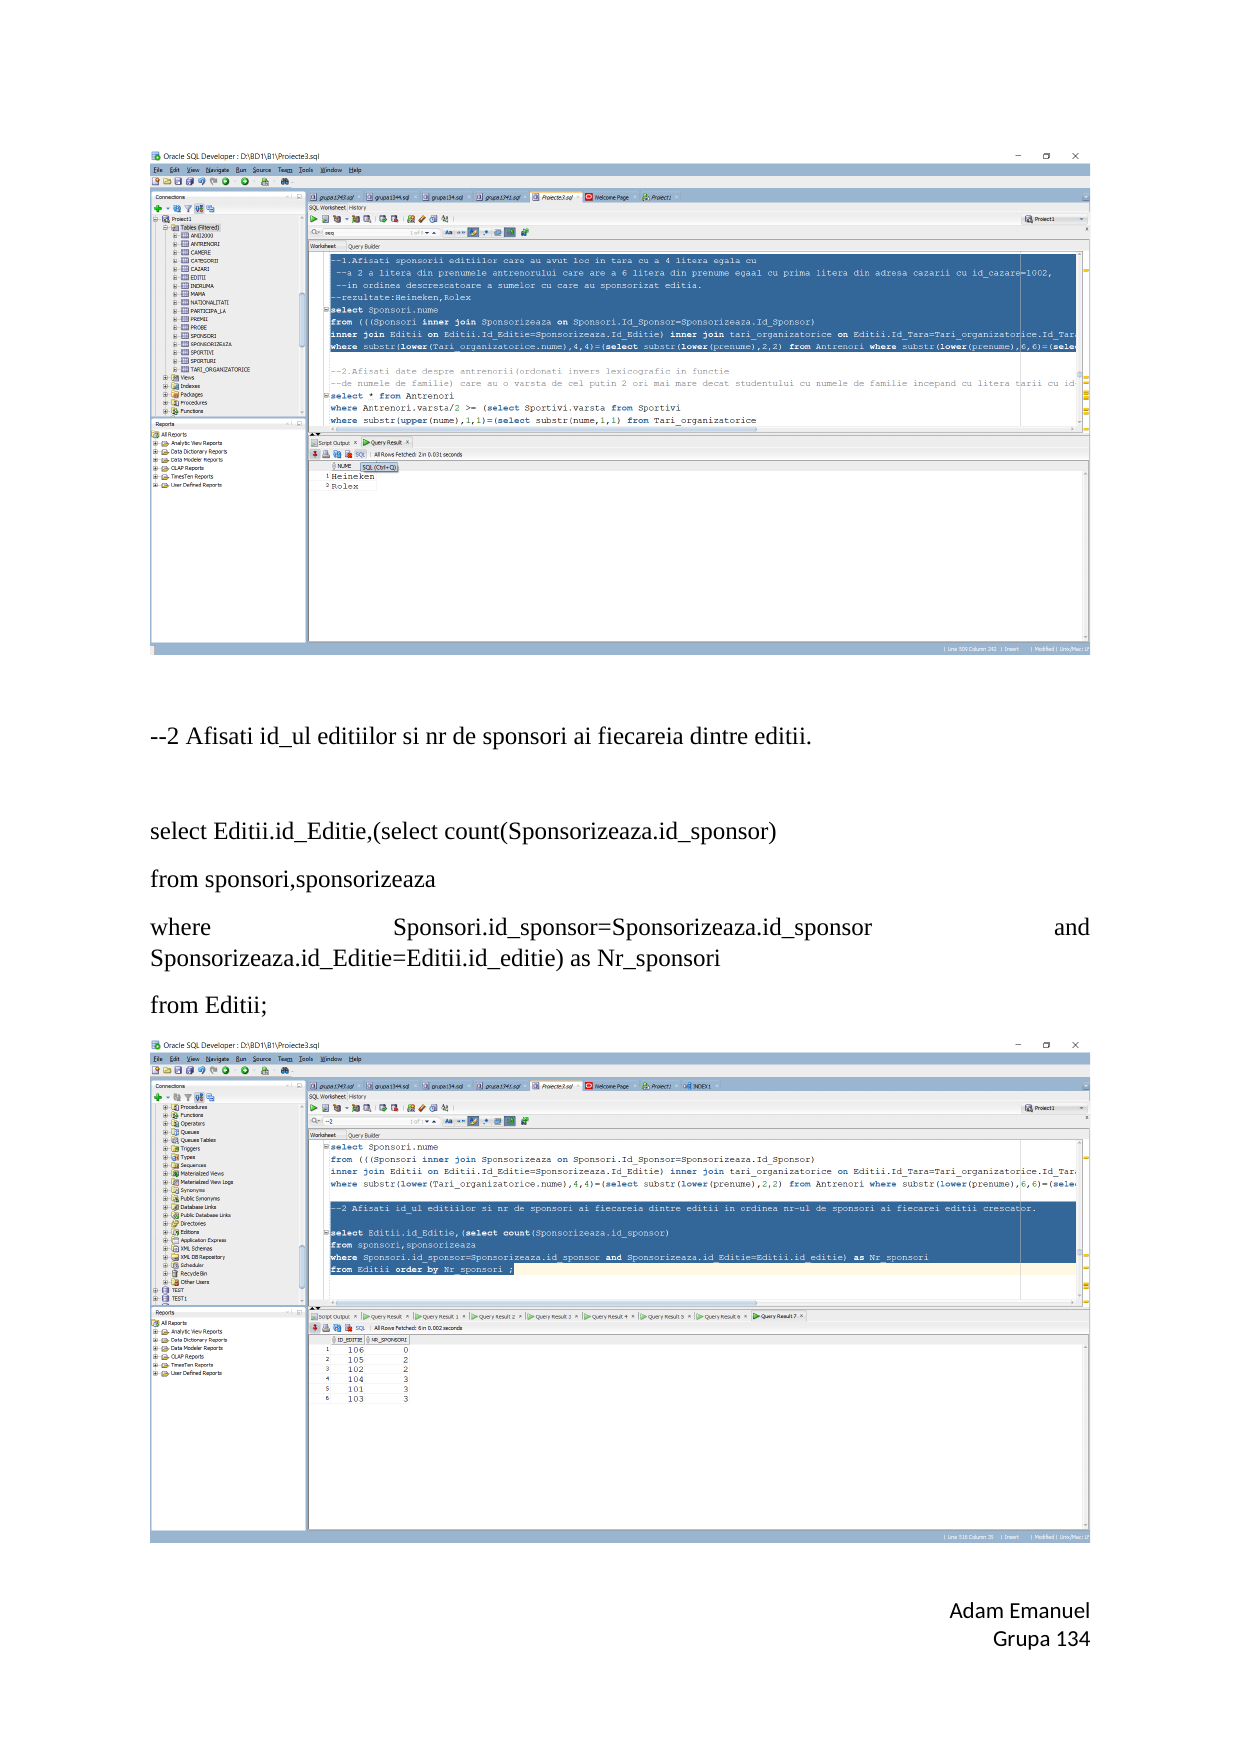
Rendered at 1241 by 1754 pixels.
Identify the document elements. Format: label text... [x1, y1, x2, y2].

text --2 Afisati id_ul editiilor si nr de sponsori ai fiecareia dintre editii. [150, 721, 1090, 750]
picture [150, 1038, 1091, 1543]
picture [150, 150, 1091, 655]
text where Sponsori.id_sponsor=Sponsorizeaza.id_sponsor and Sponsorizeaza.id_Editie=Editii.id_editie) as Nr_sponsori [150, 912, 1090, 972]
text select Editii.id_Editie,(select count(Sponsorizeaza.id_sponsor) [150, 816, 1090, 845]
text from Editii; [150, 991, 1090, 1019]
text from sponsori,sponsorizeaza [150, 864, 1090, 893]
